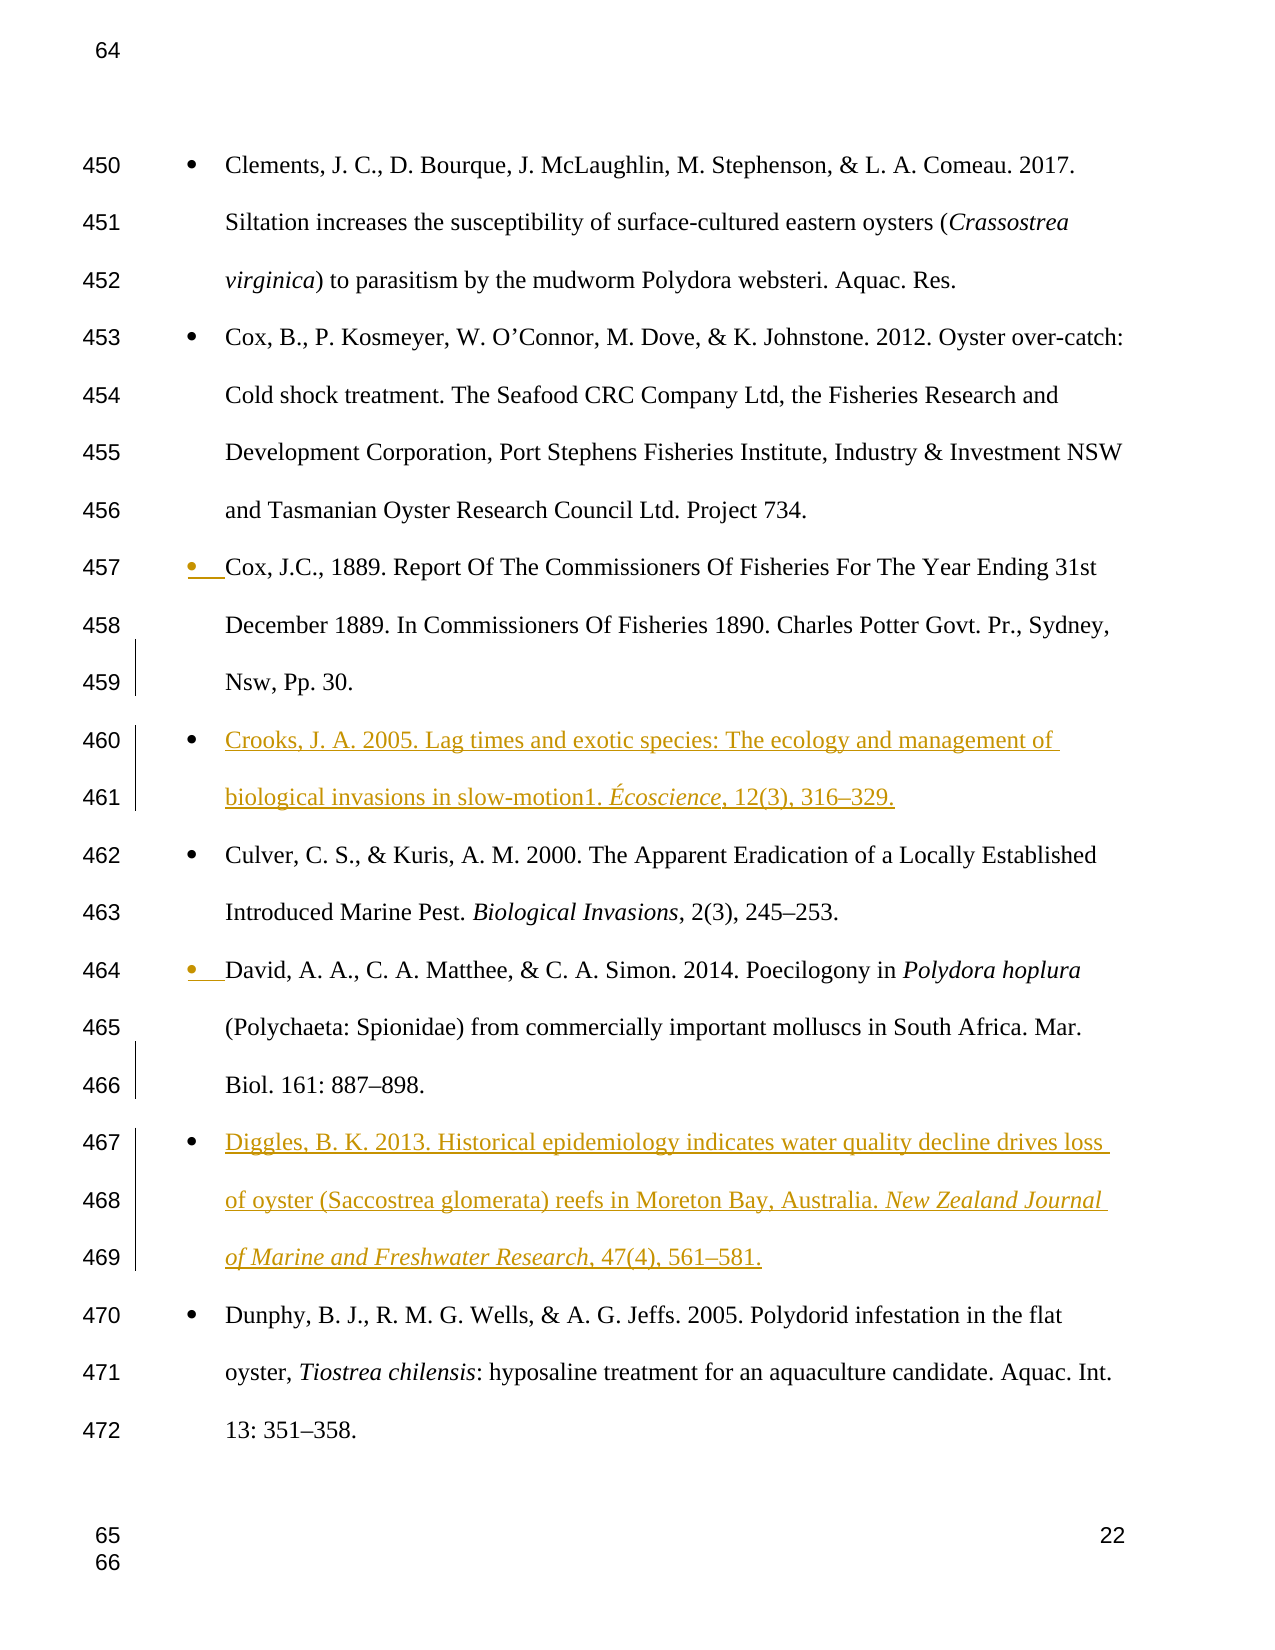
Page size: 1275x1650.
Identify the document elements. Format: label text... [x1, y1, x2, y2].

list Cox, J.C., 1889. Report Of The Commissioners Of Fisheries For The Year Ending 31st December 1889. In Commissioners Of Fisheries 1890. Charles Potter Govt. Pr., Sydney, Nsw, Pp. 30. [187, 552, 1125, 696]
list Clements, J. C., D. Bourque, J. McLaughlin, M. Stephenson, & L. A. Comeau. 2017. Siltation increases the susceptibility of surface-cultured eastern oysters (Crassostrea virginica) to parasitism by the mudworm Polydora websteri. Aquac. Res. [187, 150, 1125, 294]
list Cox, B., P. Kosmeyer, W. O’Connor, M. Dove, & K. Johnstone. 2012. Oyster over-catch: Cold shock treatment. The Seafood CRC Company Ltd, the Fisheries Research and Development Corporation, Port Stephens Fisheries Institute, Industry & Investment NSW and Tasmanian Oyster Research Council Ltd. Project 734. [187, 322, 1125, 524]
list Culver, C. S., & Kuris, A. M. 2000. The Apparent Eradication of a Locally Established Introduced Marine Pest. Biological Invasions, 2(3), 245–253. [187, 840, 1125, 926]
list David, A. A., C. A. Matthee, & C. A. Simon. 2014. Poecilogony in Polydora hoplura (Polychaeta: Spionidae) from commercially important molluscs in South Africa. Mar. Biol. 161: 887–898. [187, 955, 1125, 1099]
list Dunphy, B. J., R. M. G. Wells, & A. G. Jeffs. 2005. Polydorid infestation in the flat oyster, Tiostrea chilensis: hyposaline treatment for an aquaculture candidate. Aquac. Int. 13: 351–358. [187, 1300, 1125, 1444]
